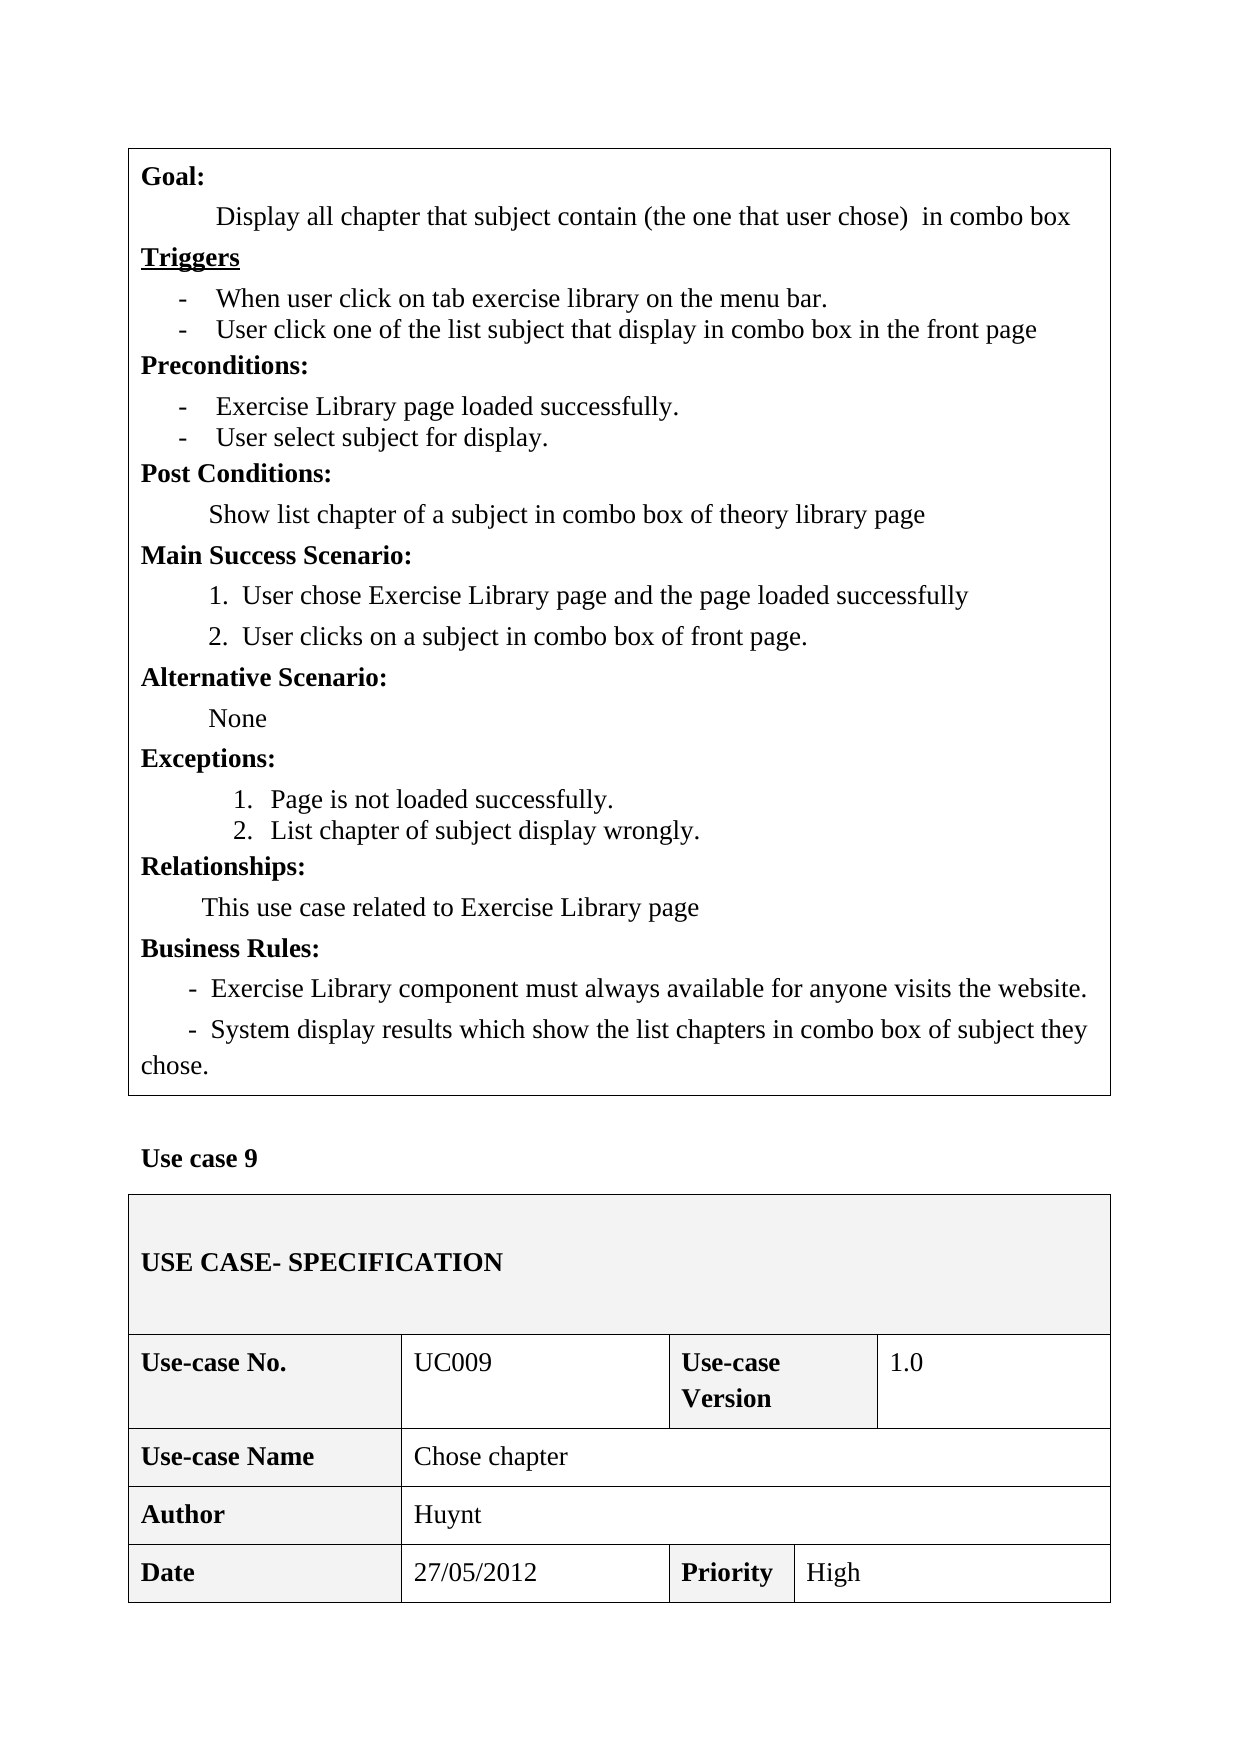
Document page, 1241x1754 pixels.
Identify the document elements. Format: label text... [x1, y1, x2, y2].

table_cell Use-case Version [670, 1335, 877, 1428]
table_cell Date [129, 1545, 401, 1602]
table_cell Priority [670, 1545, 794, 1602]
table_cell Use-case Name [129, 1429, 401, 1486]
table_cell Use-case No. [129, 1335, 401, 1428]
table_cell Huynt [402, 1487, 1110, 1544]
text Use case 9 [141, 1142, 1122, 1173]
table_cell 27/05/2012 [402, 1545, 669, 1602]
table_cell Chose chapter [402, 1429, 1110, 1486]
table_cell 1.0 [878, 1335, 1110, 1428]
table_header USE CASE- SPECIFICATION [129, 1195, 1110, 1334]
table_cell Author [129, 1487, 401, 1544]
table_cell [129, 149, 1110, 1095]
table_cell UC009 [402, 1335, 669, 1428]
table_cell High [795, 1545, 1110, 1602]
